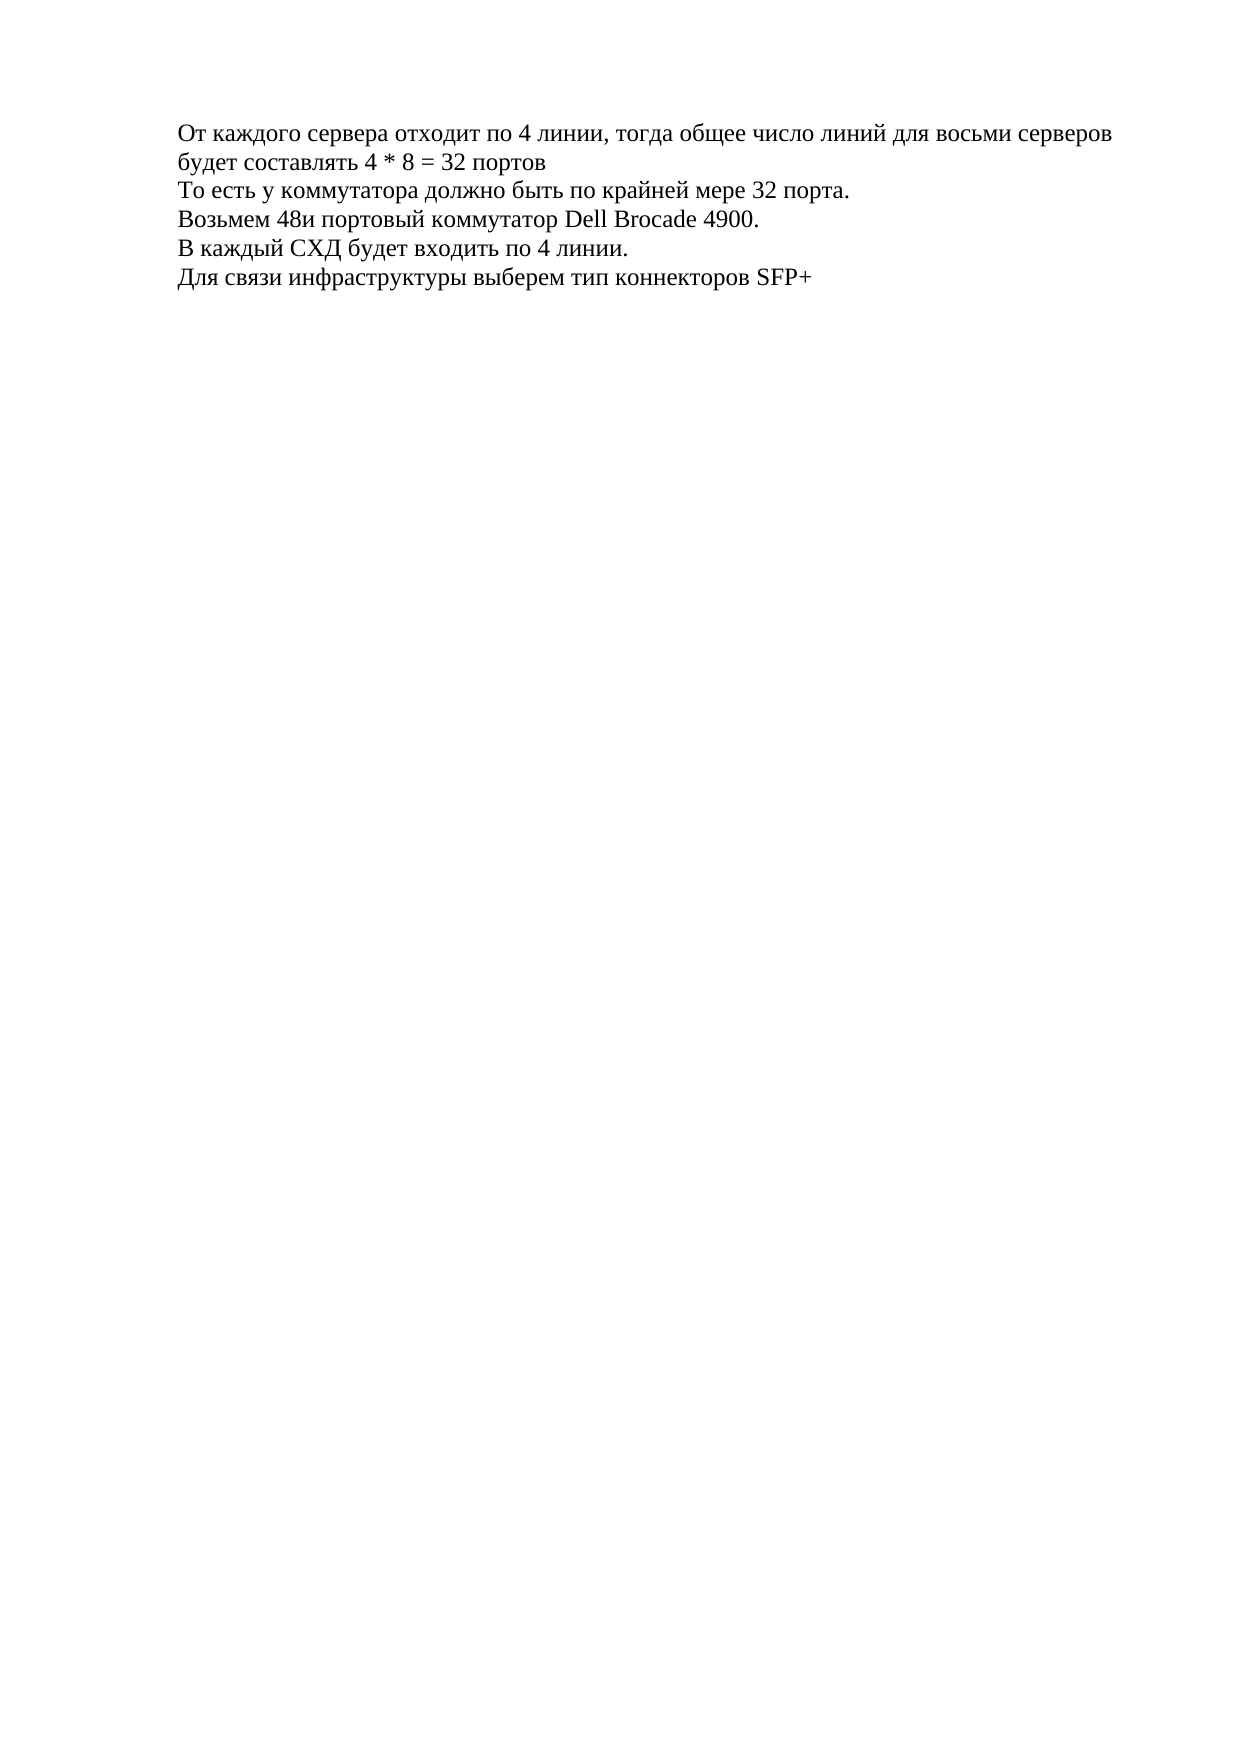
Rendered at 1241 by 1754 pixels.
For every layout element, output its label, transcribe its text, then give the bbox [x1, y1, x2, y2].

text От каждого сервера отходит по 4 линии, тогда общее число линий для восьми серверов будет составлять 4 * 8 = 32 портов [177, 118, 1152, 176]
text В каждый СХД будет входить по 4 линии. [177, 233, 1152, 262]
text То есть у коммутатора должно быть по крайней мере 32 порта. [177, 176, 1152, 204]
text Возьмем 48и портовый коммутатор Dell Brocade 4900. [177, 204, 1152, 233]
text Для связи инфраструктуры выберем тип коннекторов SFP+ [177, 262, 1152, 291]
